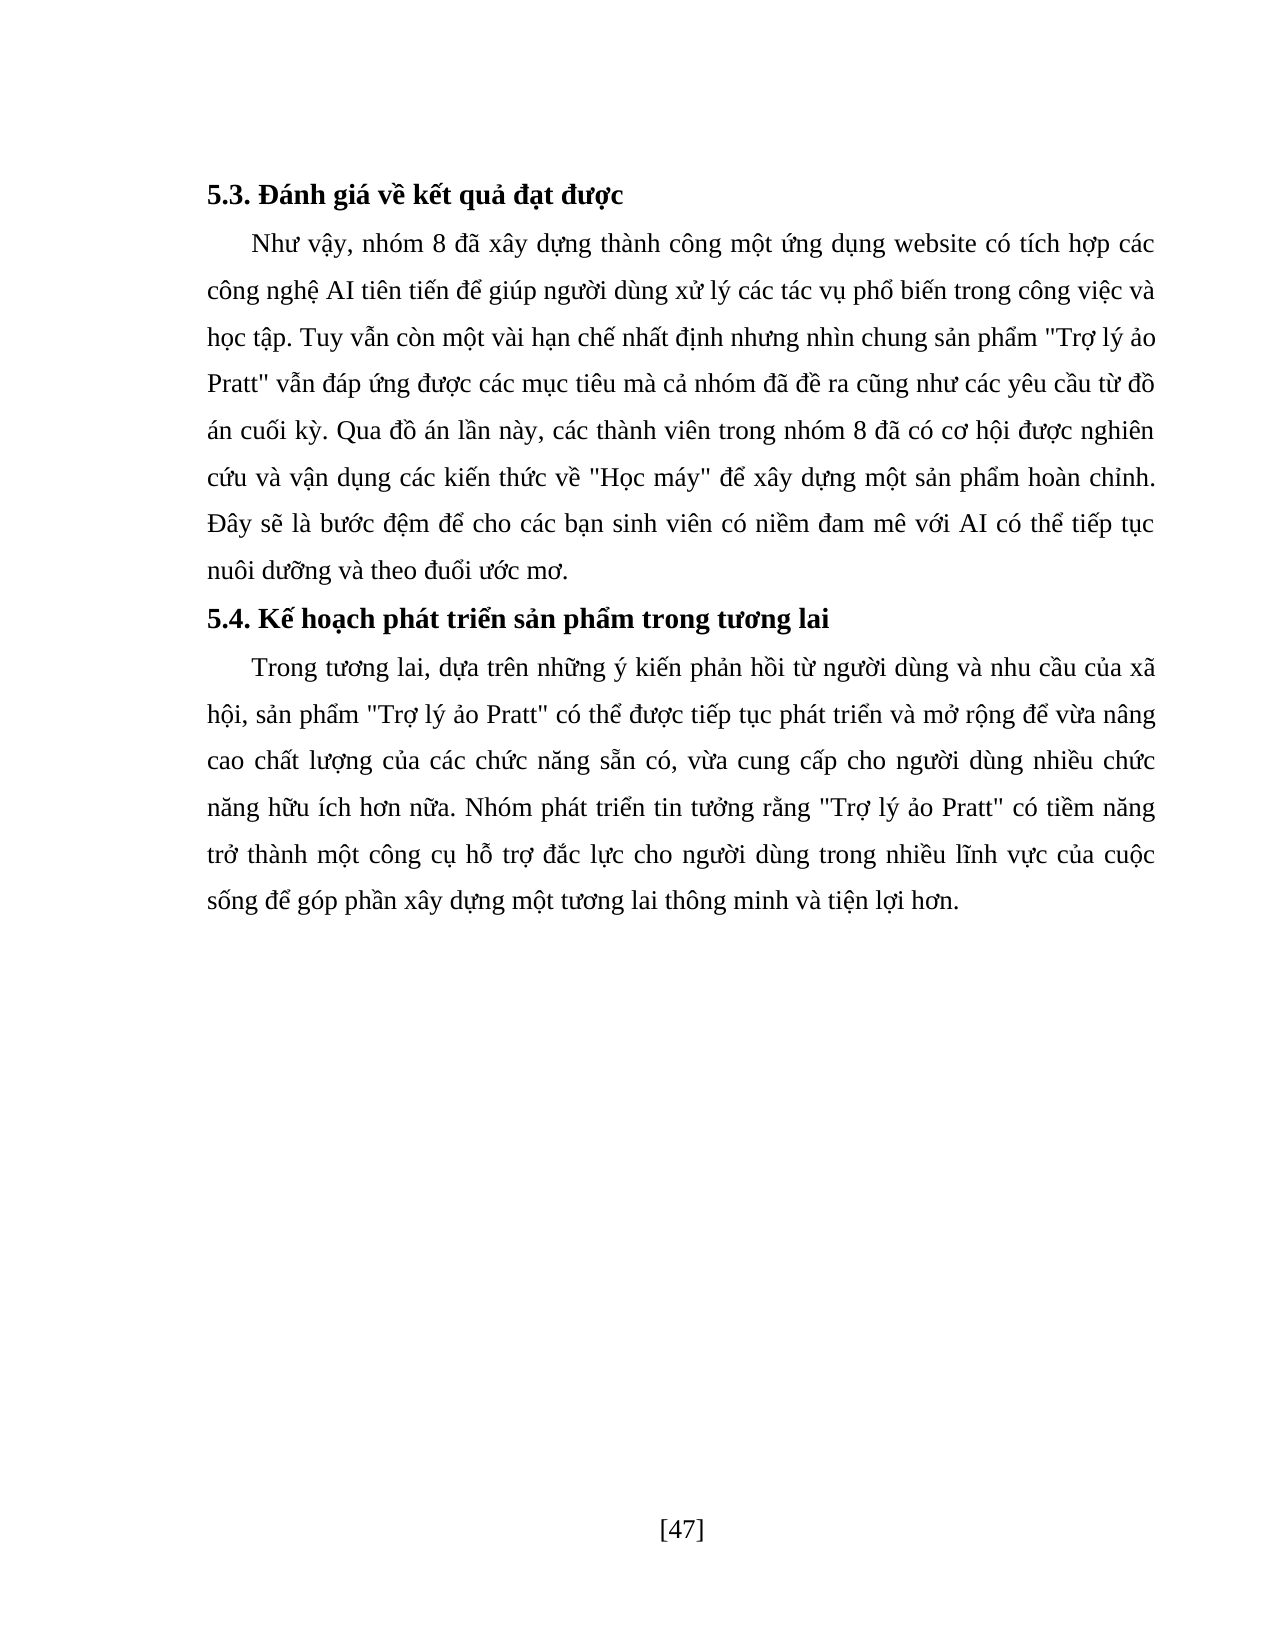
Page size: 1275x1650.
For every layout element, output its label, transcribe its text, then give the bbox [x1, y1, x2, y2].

subtitle 5.3. Đánh giá về kết quả đạt được [207, 177, 1157, 211]
subtitle 5.4. Kế hoạch phát triển sản phẩm trong tương lai [207, 601, 1157, 634]
text Trong tương lai, dựa trên những ý kiến phản hồi từ người dùng và nhu cầu của xã hội, sản phẩm "Trợ lý ảo Pratt" có thể được tiếp tục phát triển và mở rộng để vừa nâng cao chất lượng của các chức năng sẵn có, vừa cung cấp cho người dùng nhiều chức năng hữu ích hơn nữa. Nhóm phát triển tin tưởng rằng "Trợ lý ảo Pratt" có tiềm năng trở thành một công cụ hỗ trợ đắc lực cho người dùng trong nhiều lĩnh vực của cuộc sống để góp phần xây dựng một tương lai thông minh và tiện lợi hơn. [207, 651, 1157, 916]
text Như vậy, nhóm 8 đã xây dựng thành công một ứng dụng website có tích hợp các công nghệ AI tiên tiến để giúp người dùng xử lý các tác vụ phổ biến trong công việc và học tập. Tuy vẫn còn một vài hạn chế nhất định nhưng nhìn chung sản phẩm "Trợ lý ảo Pratt" vẫn đáp ứng được các mục tiêu mà cả nhóm đã đề ra cũng như các yêu cầu từ đồ án cuối kỳ. Qua đồ án lần này, các thành viên trong nhóm 8 đã có cơ hội được nghiên cứu và vận dụng các kiến thức về "Học máy" để xây dựng một sản phẩm hoàn chỉnh. Đây sẽ là bước đệm để cho các bạn sinh viên có niềm đam mê với AI có thể tiếp tục nuôi dưỡng và theo đuổi ước mơ. [207, 227, 1157, 585]
